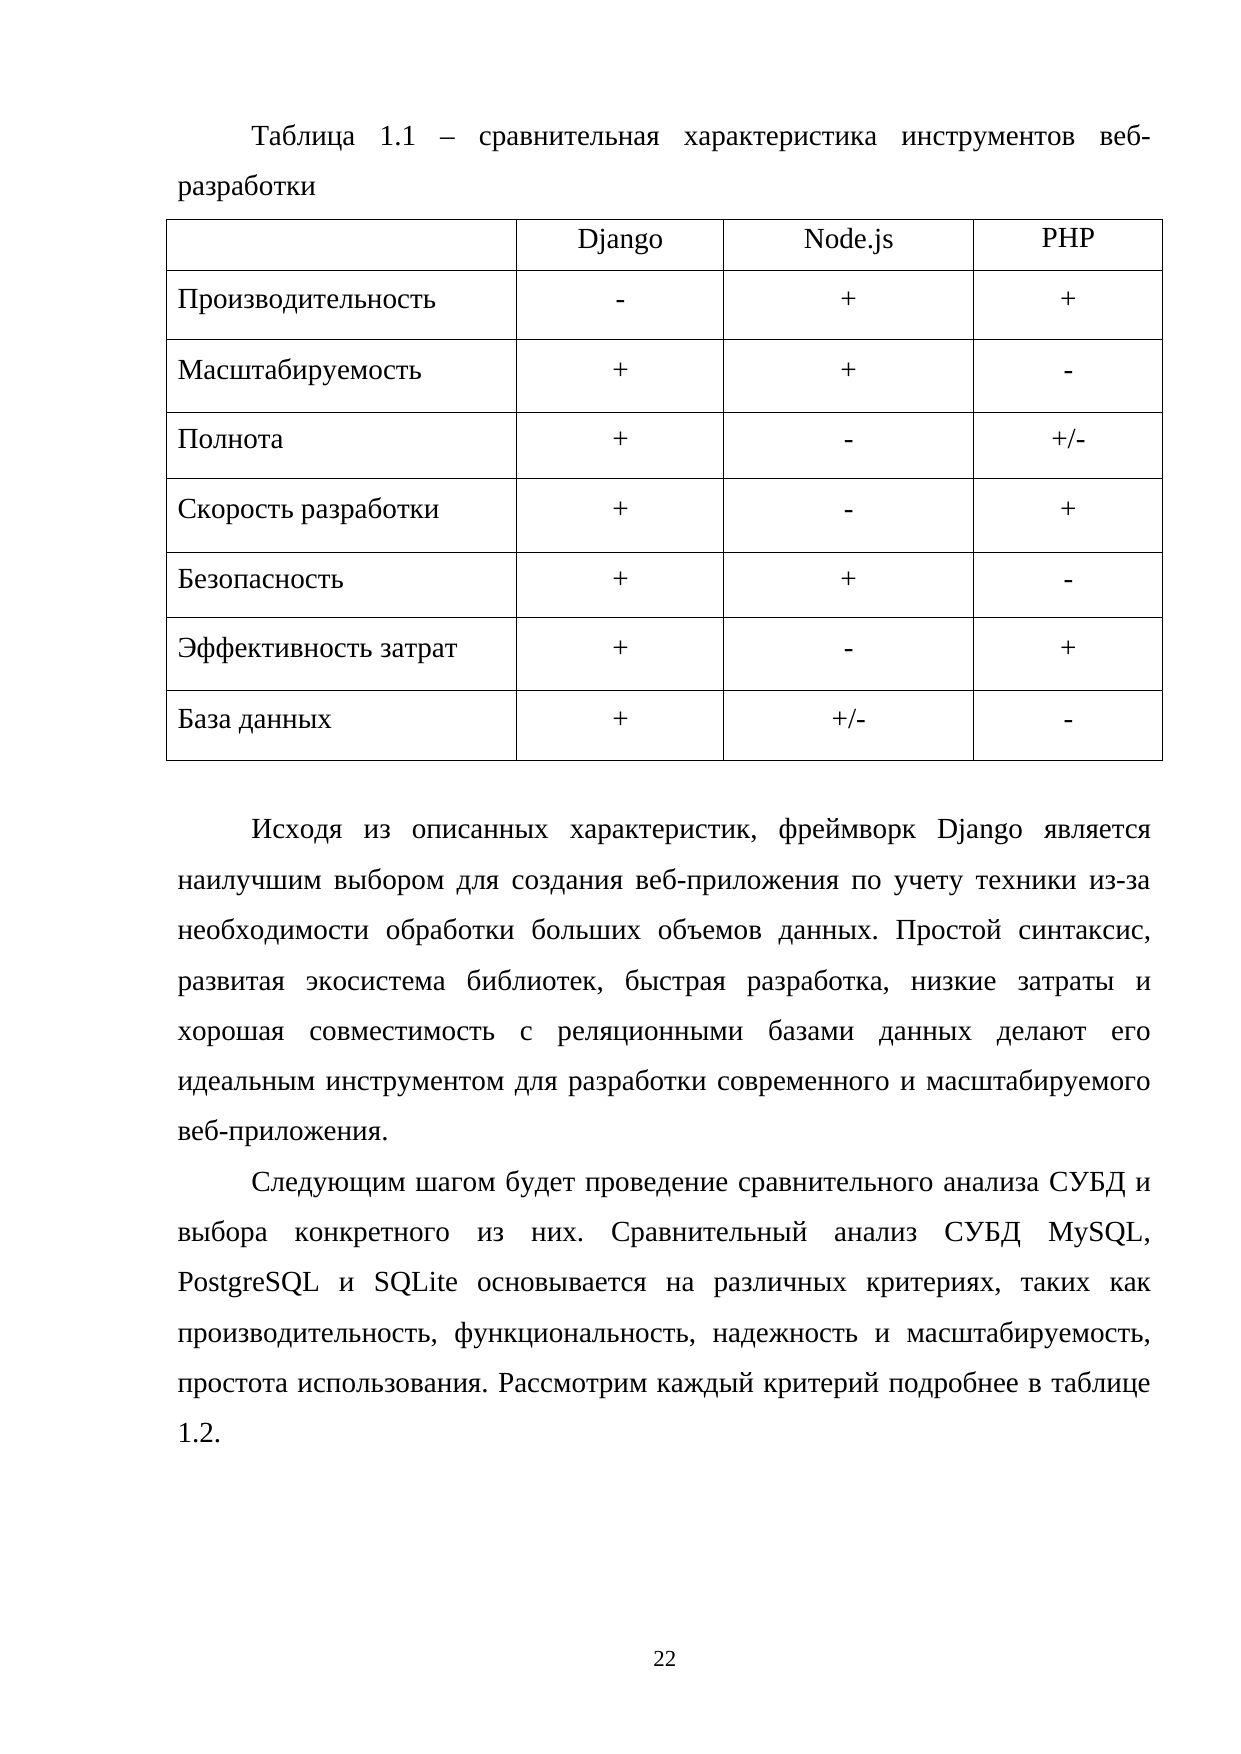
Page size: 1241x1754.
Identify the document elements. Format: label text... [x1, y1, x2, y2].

table_cell + [517, 691, 723, 760]
table_header Django [517, 220, 723, 270]
table_cell + [724, 553, 973, 617]
table_cell Полнота [167, 413, 516, 478]
table_cell + [517, 340, 723, 412]
table_cell База данных [167, 691, 516, 760]
table_cell - [724, 479, 973, 552]
table_cell Производительность [167, 271, 516, 339]
text Таблица 1.1 – сравнительная характеристика инструментов веб-разработки [177, 118, 1152, 202]
table_cell + [517, 413, 723, 478]
table_cell +/- [974, 413, 1162, 478]
table_cell + [974, 479, 1162, 552]
table_cell Скорость разработки [167, 479, 516, 552]
table_header Node.js [724, 220, 973, 270]
table_cell Масштабируемость [167, 340, 516, 412]
table_cell + [724, 271, 973, 339]
table_cell + [517, 479, 723, 552]
table_cell - [974, 340, 1162, 412]
table_cell - [724, 618, 973, 689]
table_cell - [517, 271, 723, 339]
text Следующим шагом будет проведение сравнительного анализа СУБД и выбора конкретного из них. Сравнительный анализ СУБД MySQL, PostgreSQL и SQLite основывается на различных критериях, таких как производительность, функциональность, надежность и масштабируемость, простота использования. Рассмотрим каждый критерий подробнее в таблице 1.2. [177, 1164, 1152, 1449]
table_header PHP [974, 220, 1162, 270]
table_cell + [974, 618, 1162, 689]
text Исходя из описанных характеристик, фреймворк Django является наилучшим выбором для создания веб-приложения по учету техники из-за необходимости обработки больших объемов данных. Простой синтаксис, развитая экосистема библиотек, быстрая разработка, низкие затраты и хорошая совместимость с реляционными базами данных делают его идеальным инструментом для разработки современного и масштабируемого веб-приложения. [177, 812, 1152, 1147]
table_cell + [974, 271, 1162, 339]
table_header [167, 220, 516, 270]
table_cell Эффективность затрат [167, 618, 516, 689]
table_cell + [517, 553, 723, 617]
table_cell - [974, 691, 1162, 760]
table_cell - [724, 413, 973, 478]
table_cell Безопасность [167, 553, 516, 617]
table_cell + [724, 340, 973, 412]
table_cell + [517, 618, 723, 689]
table_cell +/- [724, 691, 973, 760]
table_cell - [974, 553, 1162, 617]
